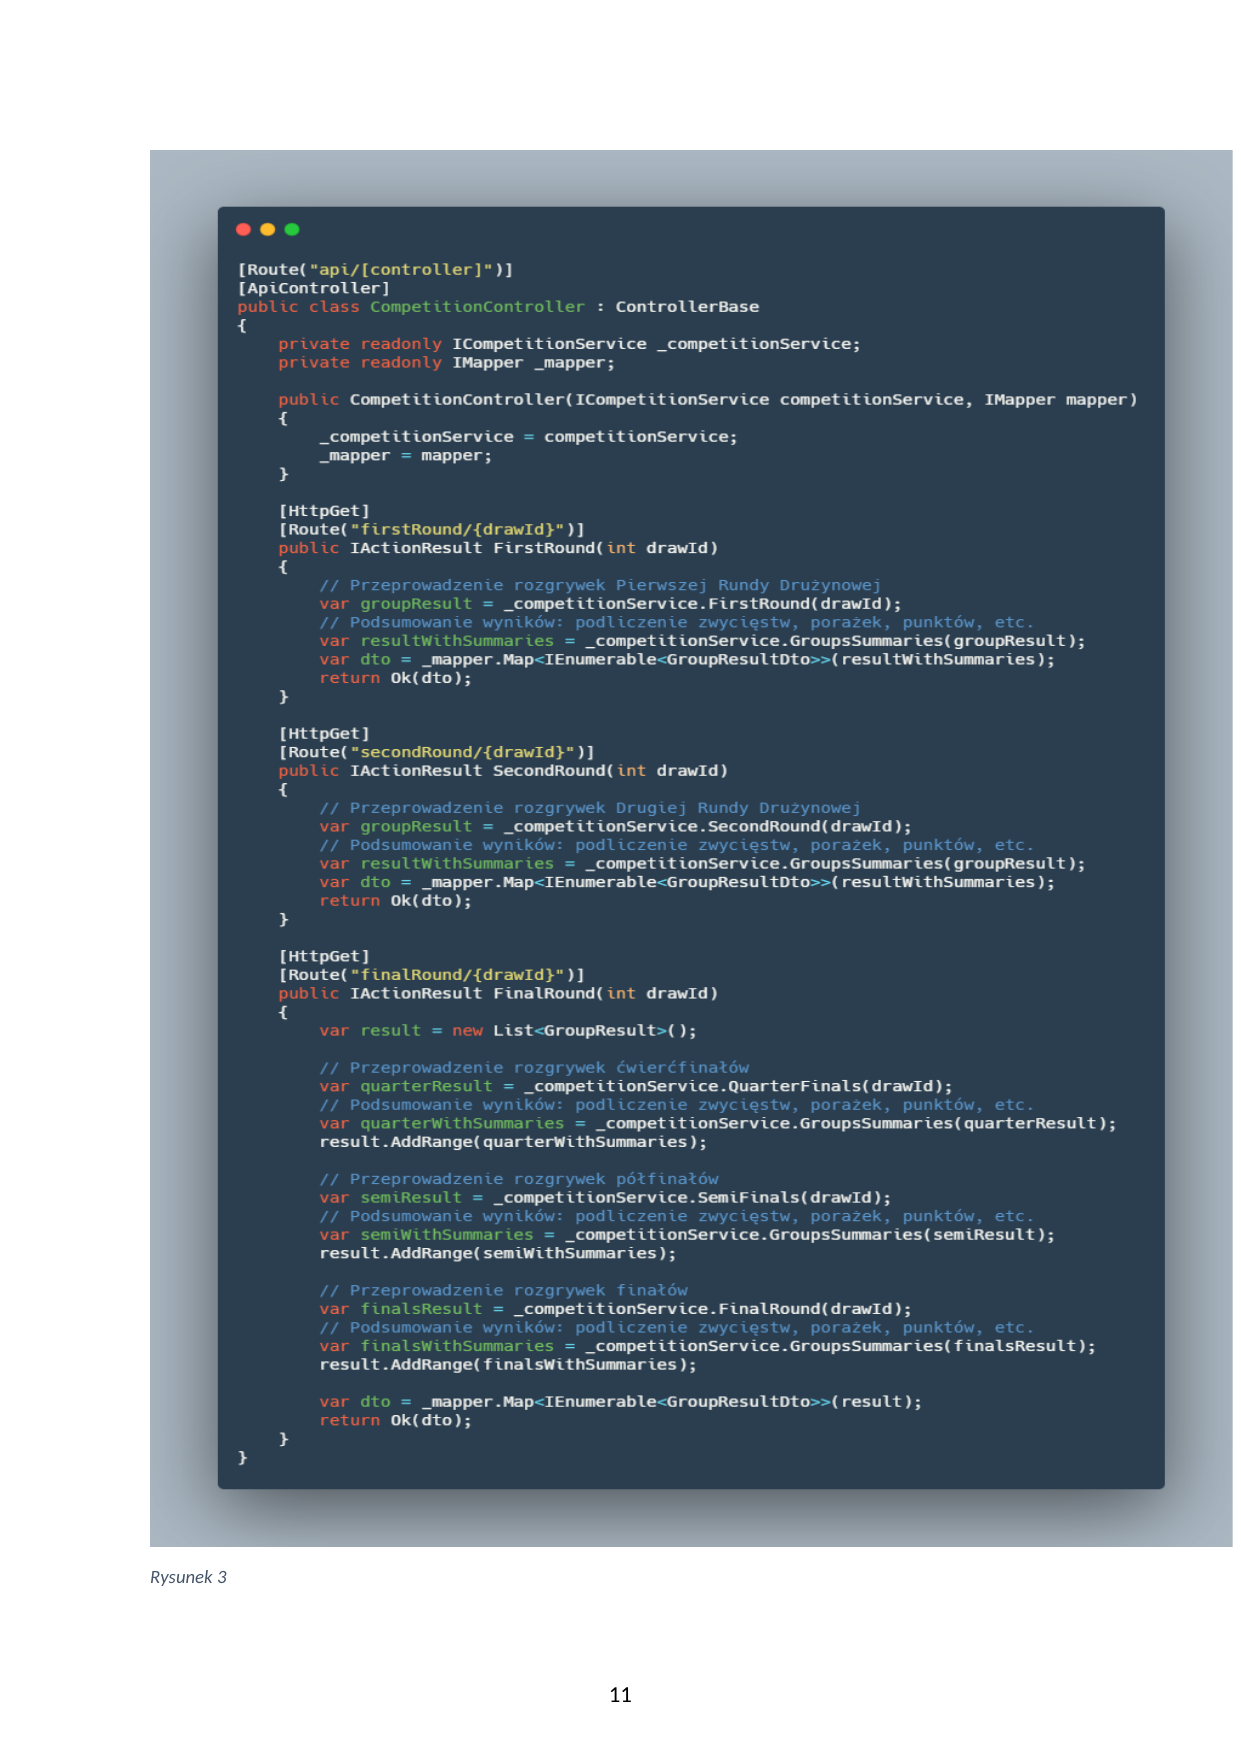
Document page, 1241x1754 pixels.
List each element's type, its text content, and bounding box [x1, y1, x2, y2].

text Rysunek 3 [150, 1566, 1090, 1589]
picture [150, 150, 1233, 1547]
